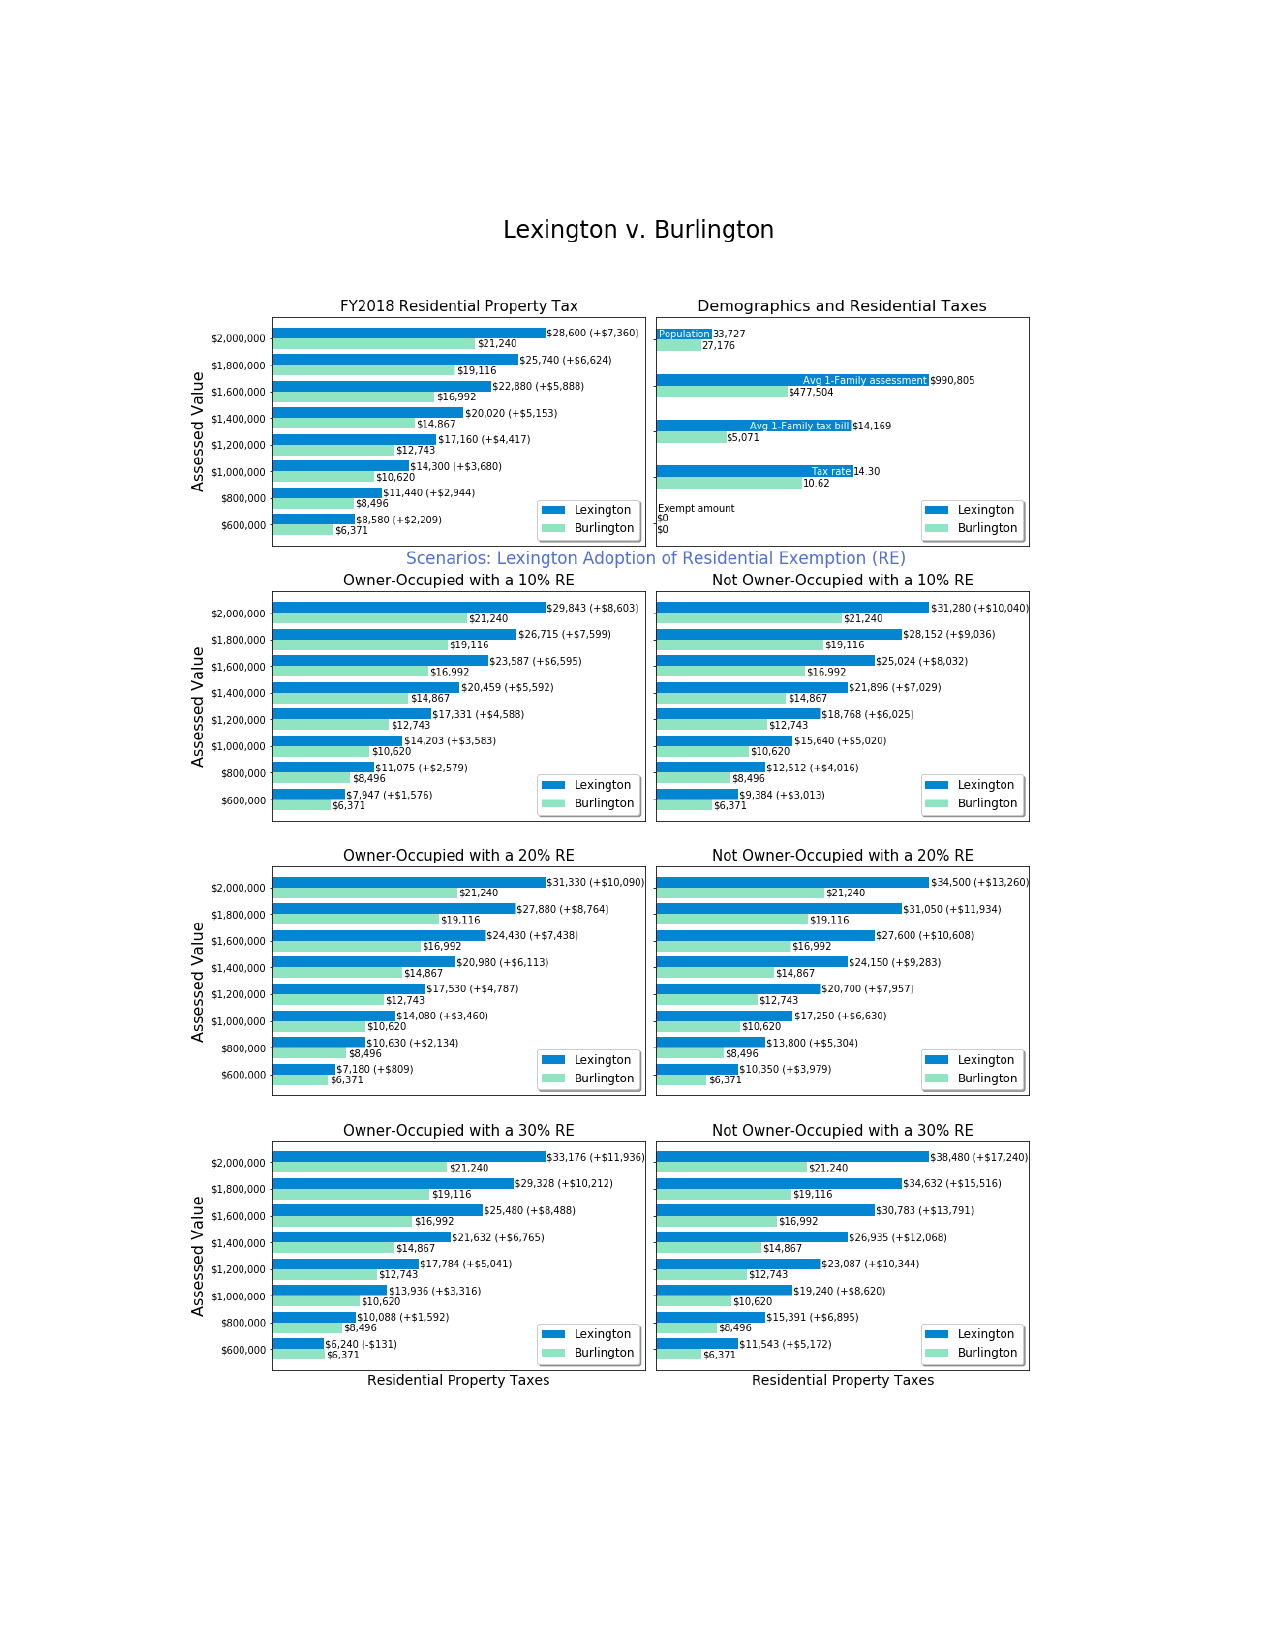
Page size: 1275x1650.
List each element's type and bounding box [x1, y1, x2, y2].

picture [150, 150, 1125, 1501]
